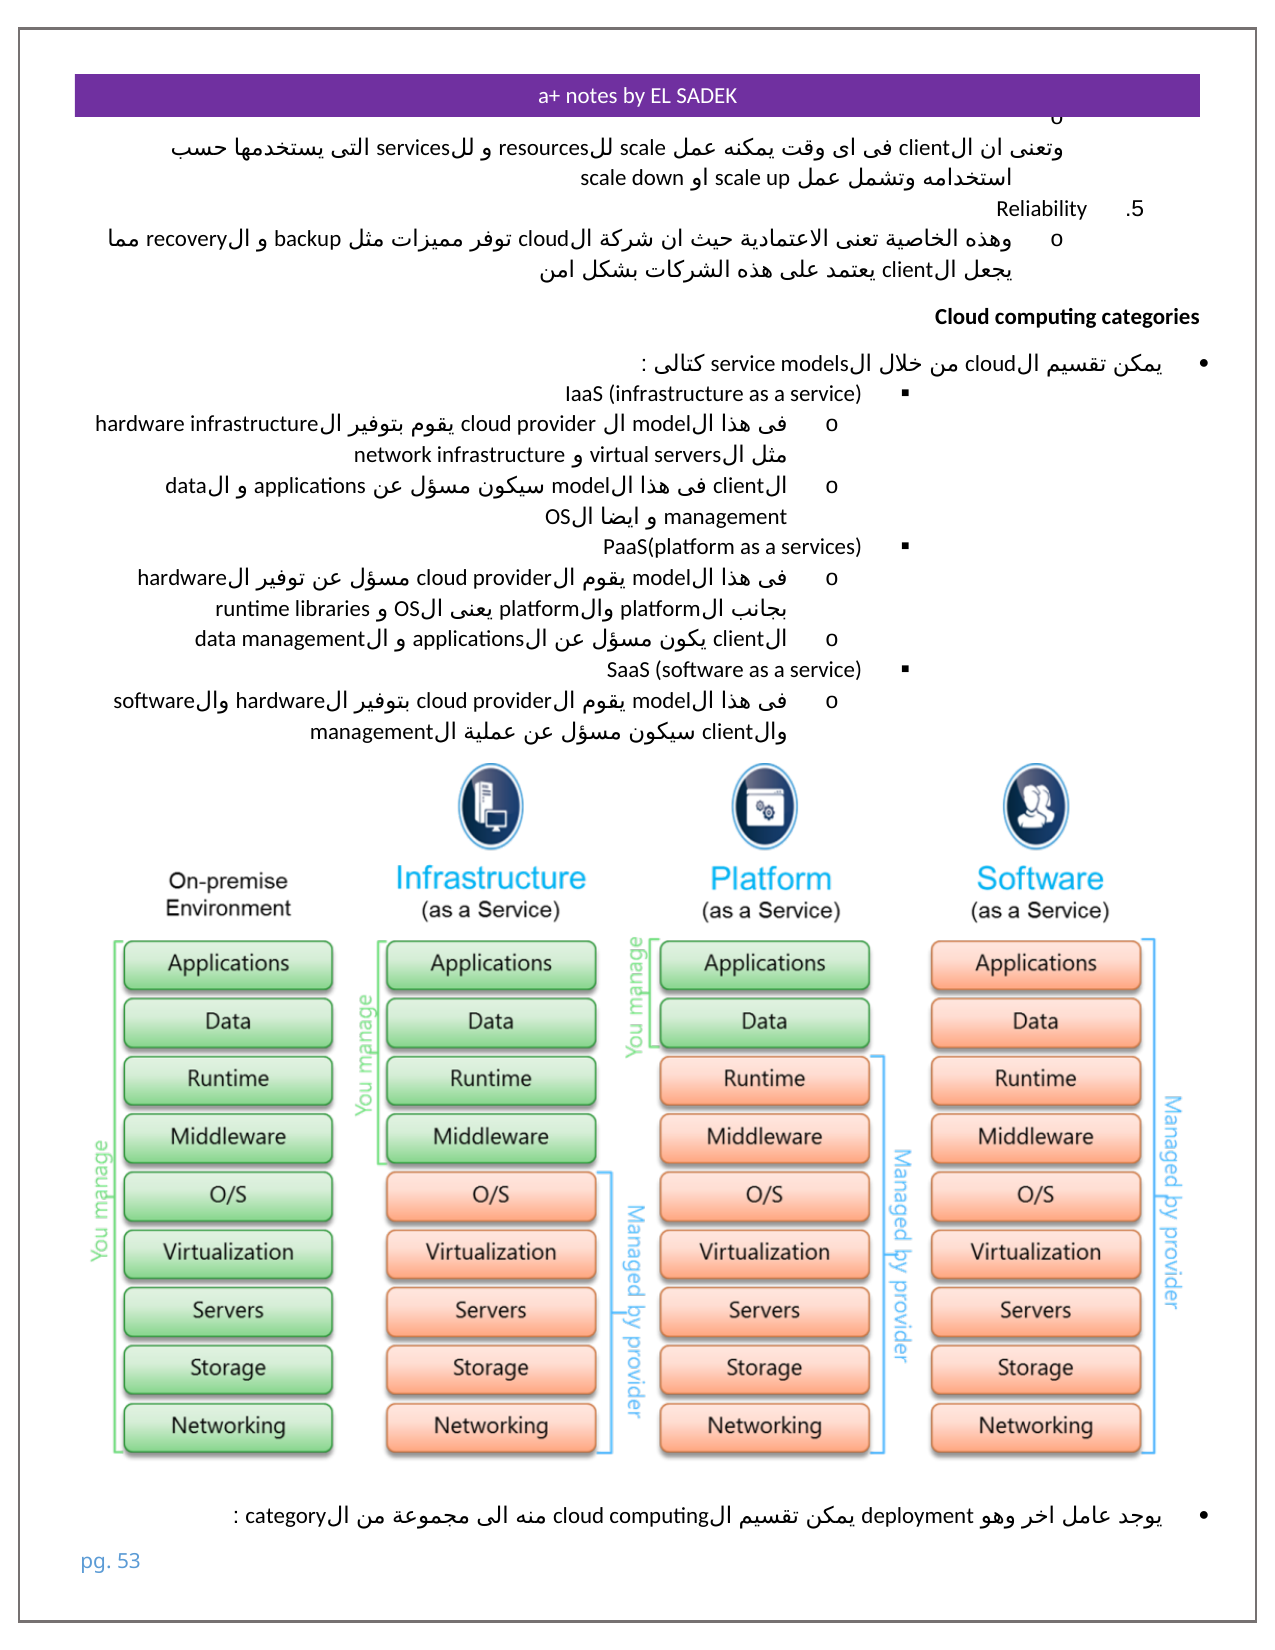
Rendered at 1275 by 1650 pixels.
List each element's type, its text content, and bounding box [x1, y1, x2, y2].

list فى هذا الmodel يقوم الcloud provider مسؤل عن توفير الhardware بجانب الplatform والplatform يعنى الOS و runtime libraries [75, 563, 825, 622]
list Reliability [75, 194, 1125, 222]
list وهذه الخاصية تعنى الاعتمادية حيث ان شركة الcloud توفر مميزات مثل backup و الrecovery مما يجعل الclient يعتمد على هذه الشركات بشكل امن [75, 224, 1050, 283]
list فى هذا الmodel يقوم الcloud provider بتوفير الhardware والsoftware والclient سيكون مسؤل عن عملية الmanagement [75, 686, 825, 745]
text Cloud computing categories [75, 302, 1200, 330]
list الclient يكون مسؤل عن الapplications و الdata management [75, 624, 825, 653]
list يمكن تقسيم الcloud من خلال الservice models كتالى : [75, 349, 1200, 377]
list يوجد عامل اخر وهو deployment يمكن تقسيم الcloud computing منه الى مجموعة من الcategory : [75, 1501, 1200, 1529]
list الclient فى هذا الmodel سيكون مسؤل عن applications و الdata management و ايضا الOS [75, 471, 825, 530]
list وتعنى ان الclient فى اى وقت يمكنه عمل scale للresources و للservices التى يستخدمها حسب استخدامه وتشمل عمل scale up او scale down [75, 117, 1050, 192]
list فى هذا الmodel ال cloud provider يقوم بتوفير الhardware infrastructure مثل الvirtual servers و network infrastructure [75, 409, 825, 469]
list IaaS (infrastructure as a service) [75, 379, 900, 407]
list SaaS (software as a service) [75, 656, 900, 683]
picture [75, 763, 1200, 1482]
list PaaS(platform as a services) [75, 532, 900, 560]
